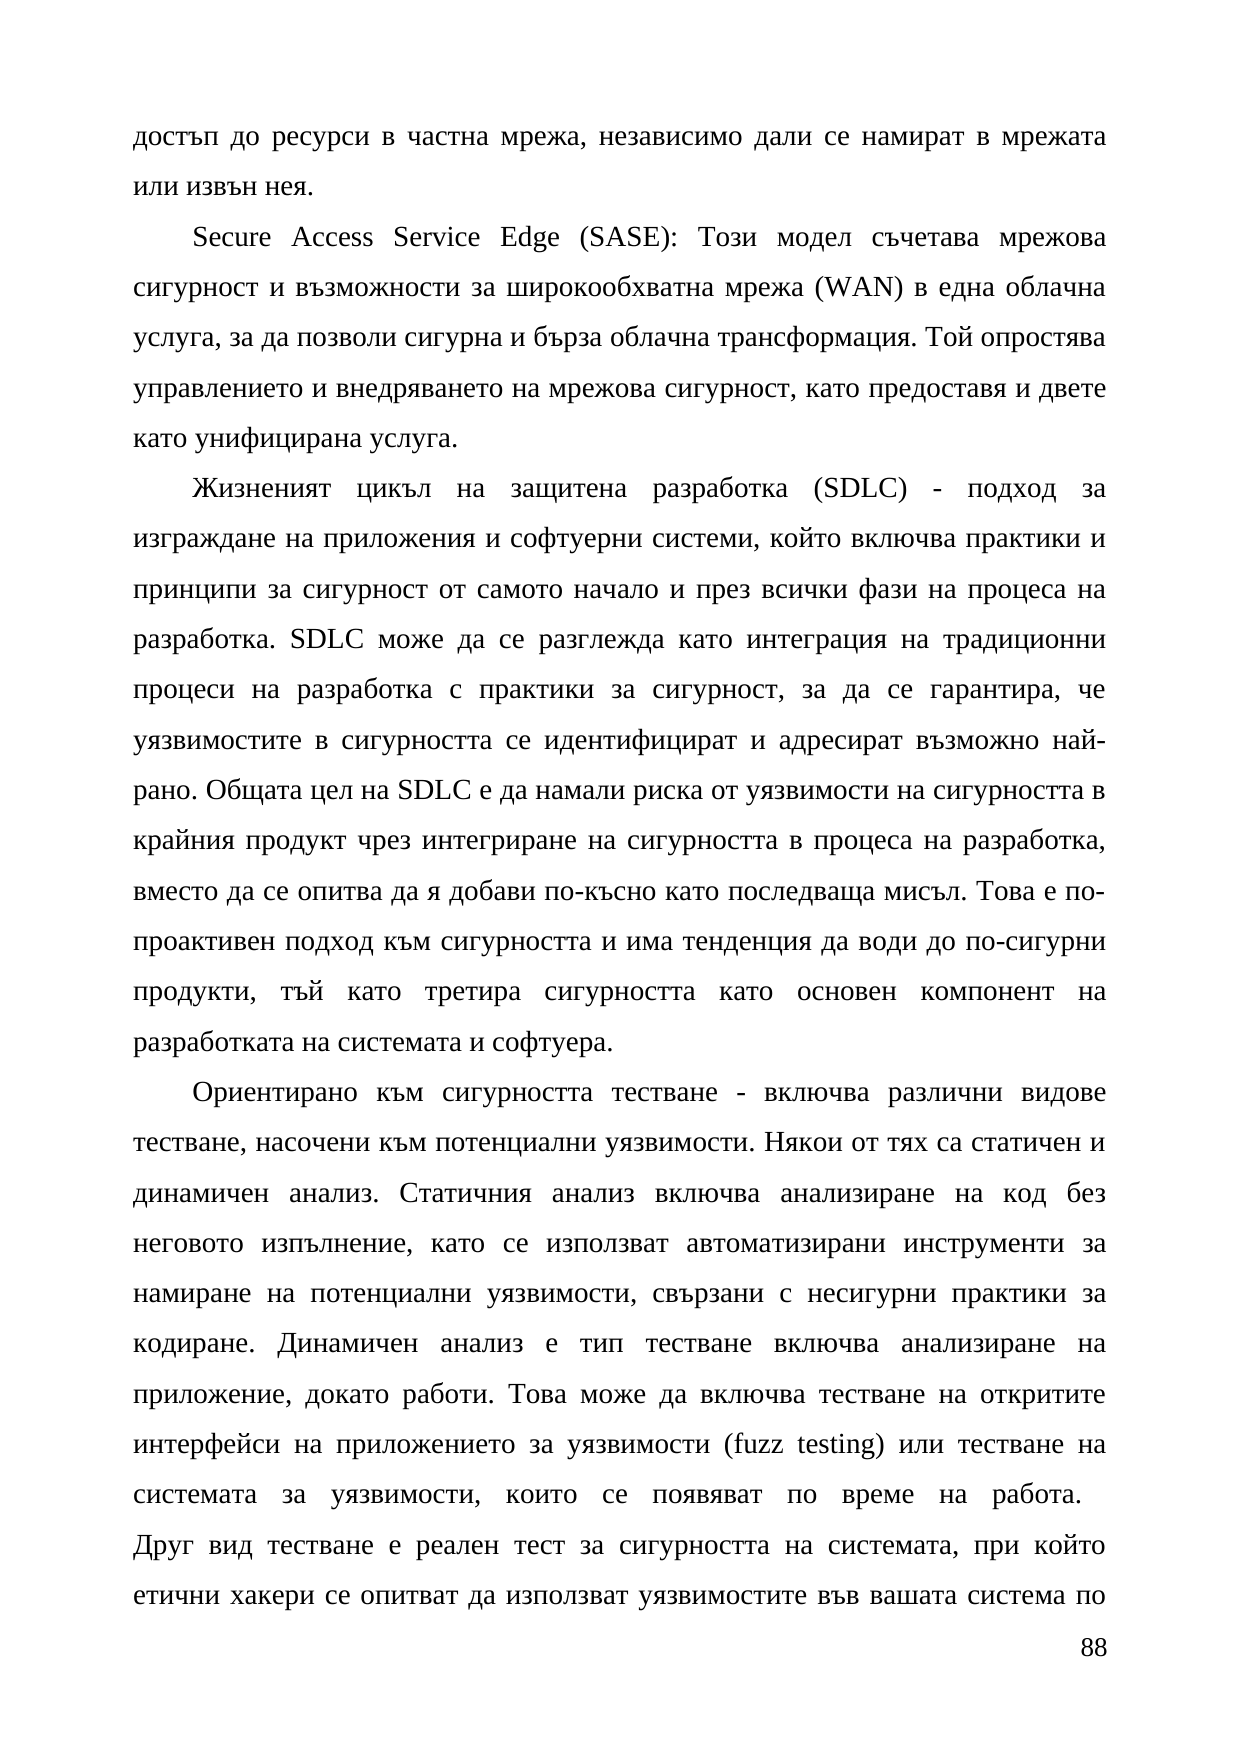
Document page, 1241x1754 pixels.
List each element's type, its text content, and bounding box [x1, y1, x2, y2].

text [133, 118, 1107, 202]
text Жизненият цикъл на защитена разработка (SDLC) - подход за изграждане на приложения и софтуерни системи, който включва практики и принципи за сигурност от самото начало и през всички фази на процеса на разработка. SDLC може да се разглежда като интеграция на традиционни процеси на разработка с практики за сигурност, за да се гарантира, че уязвимостите в сигурността се идентифицират и адресират възможно най-рано. Общата цел на SDLC е да намали риска от уязвимости на сигурността в крайния продукт чрез интегриране на сигурността в процеса на разработка, вместо да се опитва да я добави по-късно като последваща мисъл. Това е по-проактивен подход към сигурността и има тенденция да води до по-сигурни продукти, тъй като третира сигурността като основен компонент на разработката на системата и софтуера. [133, 470, 1107, 1057]
text Secure Access Service Edge (SASE): Този модел съчетава мрежова сигурност и възможности за широкообхватна мрежа (WAN) в една облачна услуга, за да позволи сигурна и бърза облачна трансформация. Той опростява управлението и внедряването на мрежова сигурност, като предоставя и двете като унифицирана услуга. [133, 219, 1107, 453]
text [133, 1074, 1107, 1611]
